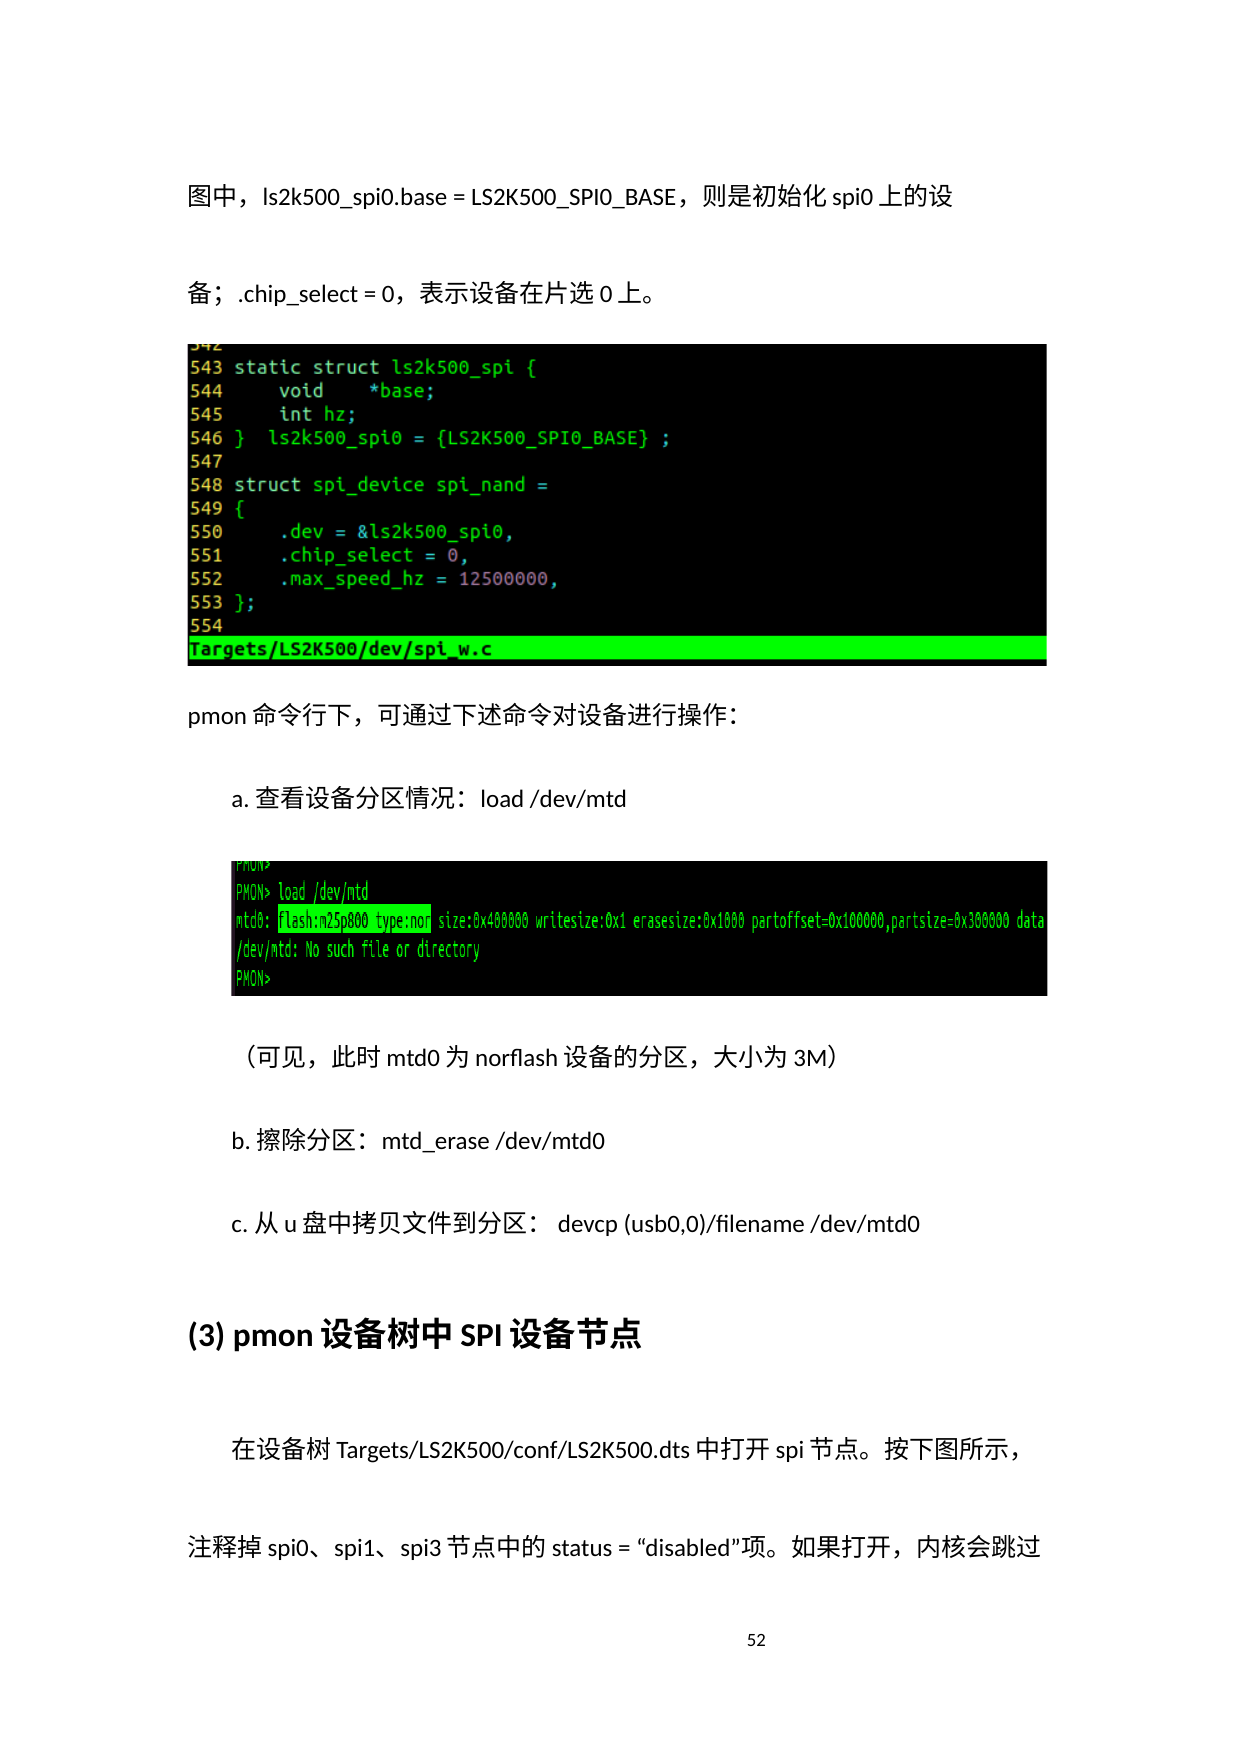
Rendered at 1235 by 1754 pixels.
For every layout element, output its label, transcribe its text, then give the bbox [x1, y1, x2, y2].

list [187, 162, 1047, 324]
list pmon命令行下，可通过下述命令对设备进行操作： [187, 681, 1047, 746]
list 擦除分区：mtd_erase /dev/mtd0 [187, 1106, 1047, 1171]
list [187, 1416, 1047, 1578]
list 查看设备分区情况：load /dev/mtd [187, 764, 1047, 829]
list 从u盘中拷贝文件到分区： devcp (usb0,0)/filename /dev/mtd0 [187, 1189, 1047, 1254]
subtitle pmon设备树中SPI设备节点 [187, 1299, 1047, 1364]
list （可见，此时mtd0为norflash设备的分区，大小为3M） [187, 1023, 1047, 1088]
picture [187, 344, 1047, 666]
picture [231, 861, 1048, 996]
